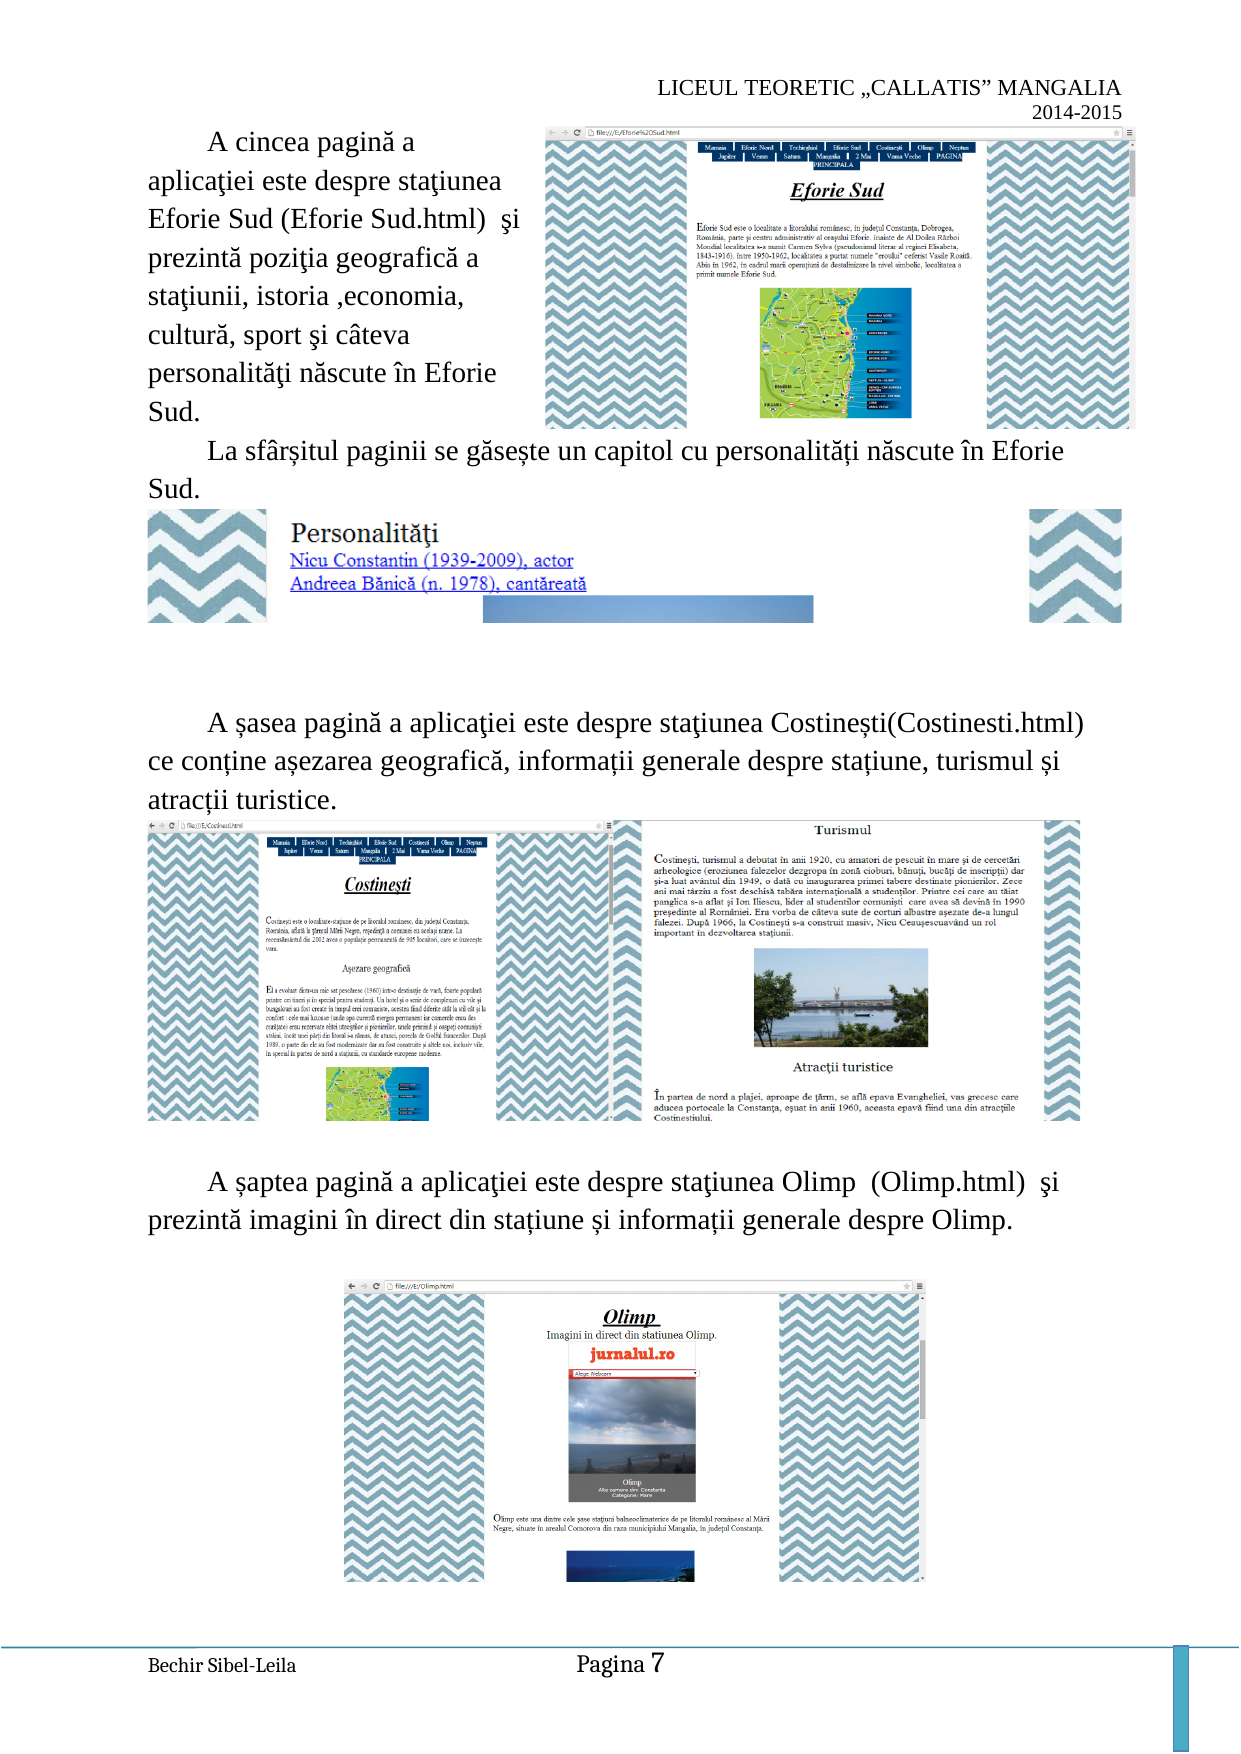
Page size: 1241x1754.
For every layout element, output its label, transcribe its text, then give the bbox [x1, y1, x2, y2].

list A șaptea pagină a aplicaţiei este despre staţiunea Olimp (Olimp.html) şi prezintă imagini în direct din stațiune și informații generale despre Olimp. [148, 1164, 1122, 1236]
picture [545, 126, 1136, 429]
list La sfârșitul paginii se găsește un capitol cu personalități născute în Eforie Sud. [148, 433, 1122, 505]
picture [147, 820, 1081, 1121]
list A șasea pagină a aplicaţiei este despre staţiunea Costinești(Costinesti.html) ce conține așezarea geografică, informații generale despre stațiune, turismul și atracții turistice. [148, 705, 1122, 815]
picture [344, 1279, 926, 1582]
picture [147, 509, 1122, 623]
